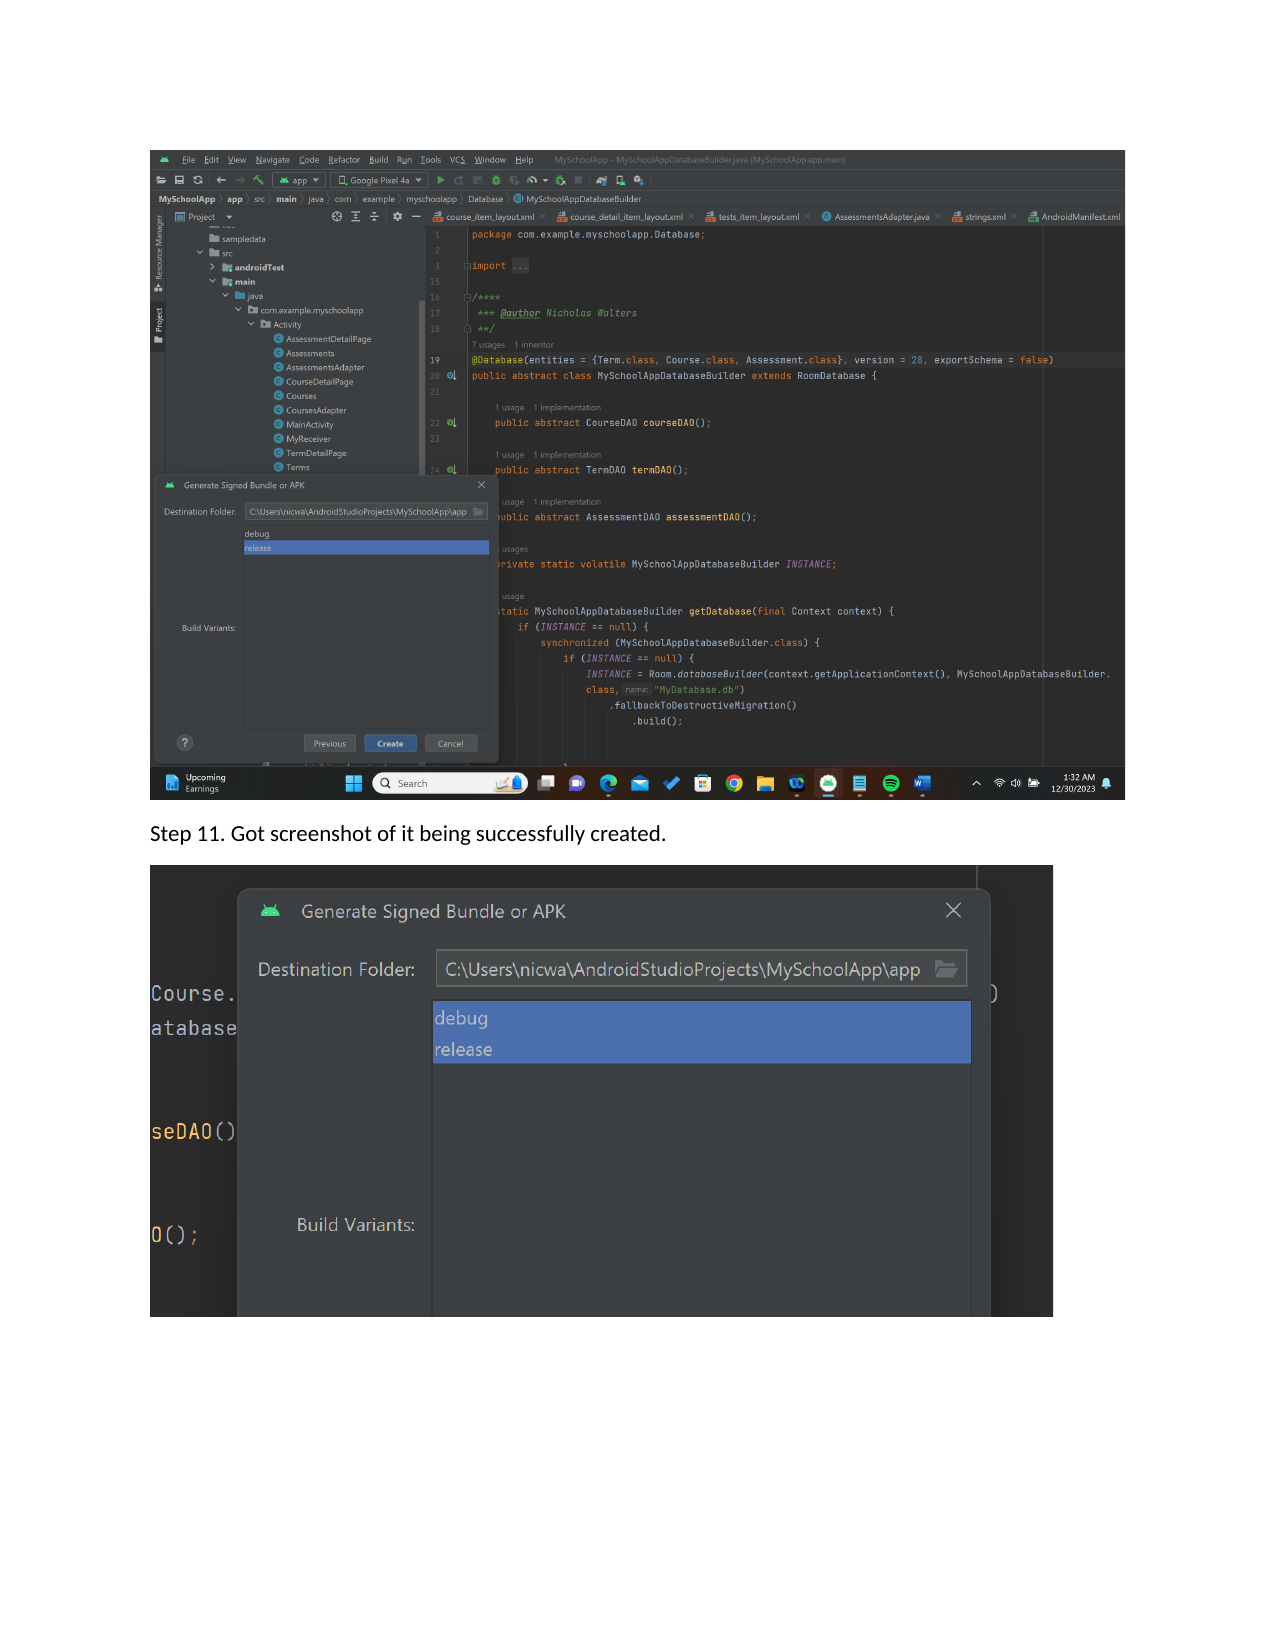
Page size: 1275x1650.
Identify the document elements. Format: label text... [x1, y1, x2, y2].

picture [150, 865, 1054, 1317]
text Step 11. Got screenshot of it being successfully created. [150, 819, 1125, 847]
picture [150, 150, 1125, 800]
